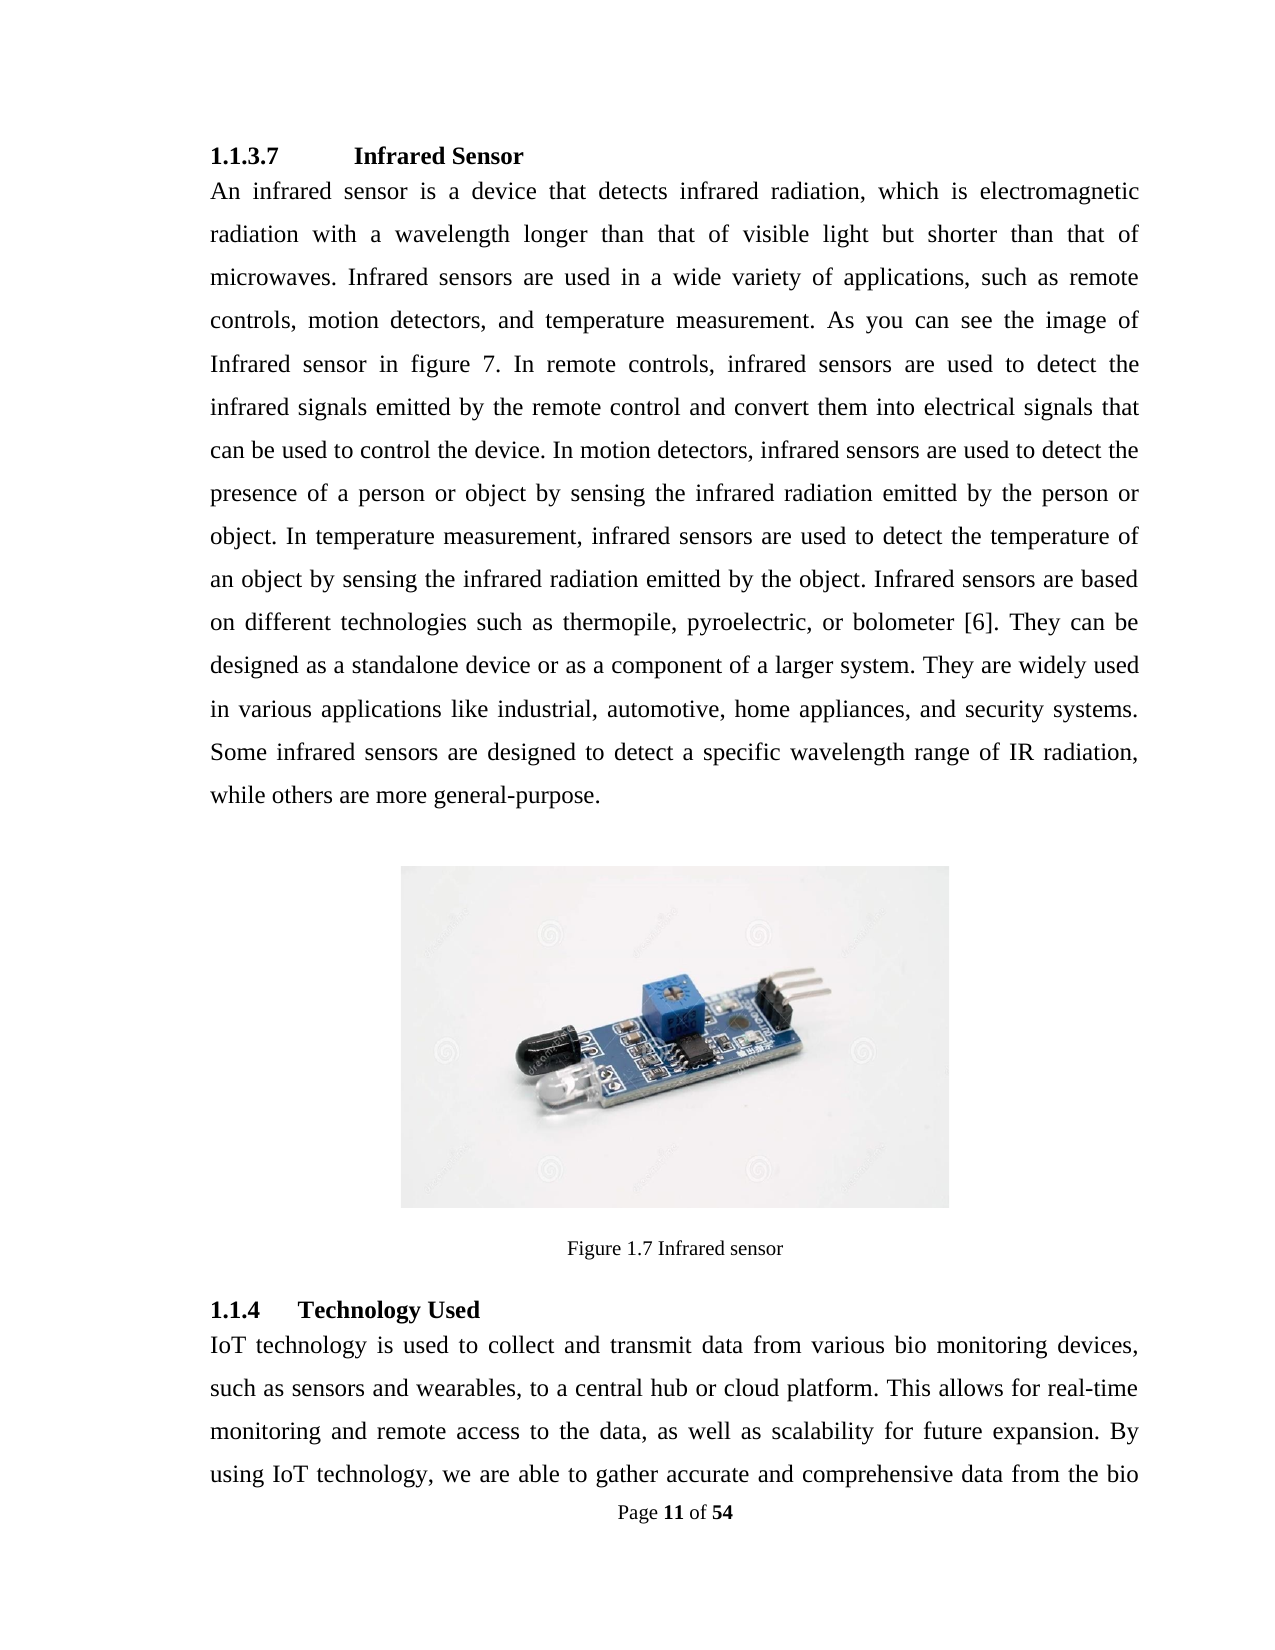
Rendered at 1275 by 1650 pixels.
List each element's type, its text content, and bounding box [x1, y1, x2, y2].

picture [400, 866, 950, 1208]
text 1.1.3.7 Infrared Sensor [210, 141, 1140, 170]
text An infrared sensor is a device that detects infrared radiation, which is electromagnetic radiation with a wavelength longer than that of visible light but shorter than that of microwaves. Infrared sensors are used in a wide variety of applications, such as remote controls, motion detectors, and temperature measurement. As you can see the image of Infrared sensor in figure 7. In remote controls, infrared sensors are used to detect the infrared signals emitted by the remote control and convert them into electrical signals that can be used to control the device. In motion detectors, infrared sensors are used to detect the presence of a person or object by sensing the infrared radiation emitted by the person or object. In temperature measurement, infrared sensors are used to detect the temperature of an object by sensing the infrared radiation emitted by the object. Infrared sensors are based on different technologies such as thermopile, pyroelectric, or bolometer [6]. They can be designed as a standalone device or as a component of a larger system. They are widely used in various applications like industrial, automotive, home appliances, and security systems. Some infrared sensors are designed to detect a specific wavelength range of IR radiation, while others are more general-purpose. [210, 176, 1140, 809]
text Figure 1.7 Infrared sensor [210, 1236, 1140, 1260]
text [210, 1330, 1140, 1488]
text 1.1.4 Technology Used [210, 1295, 1140, 1324]
